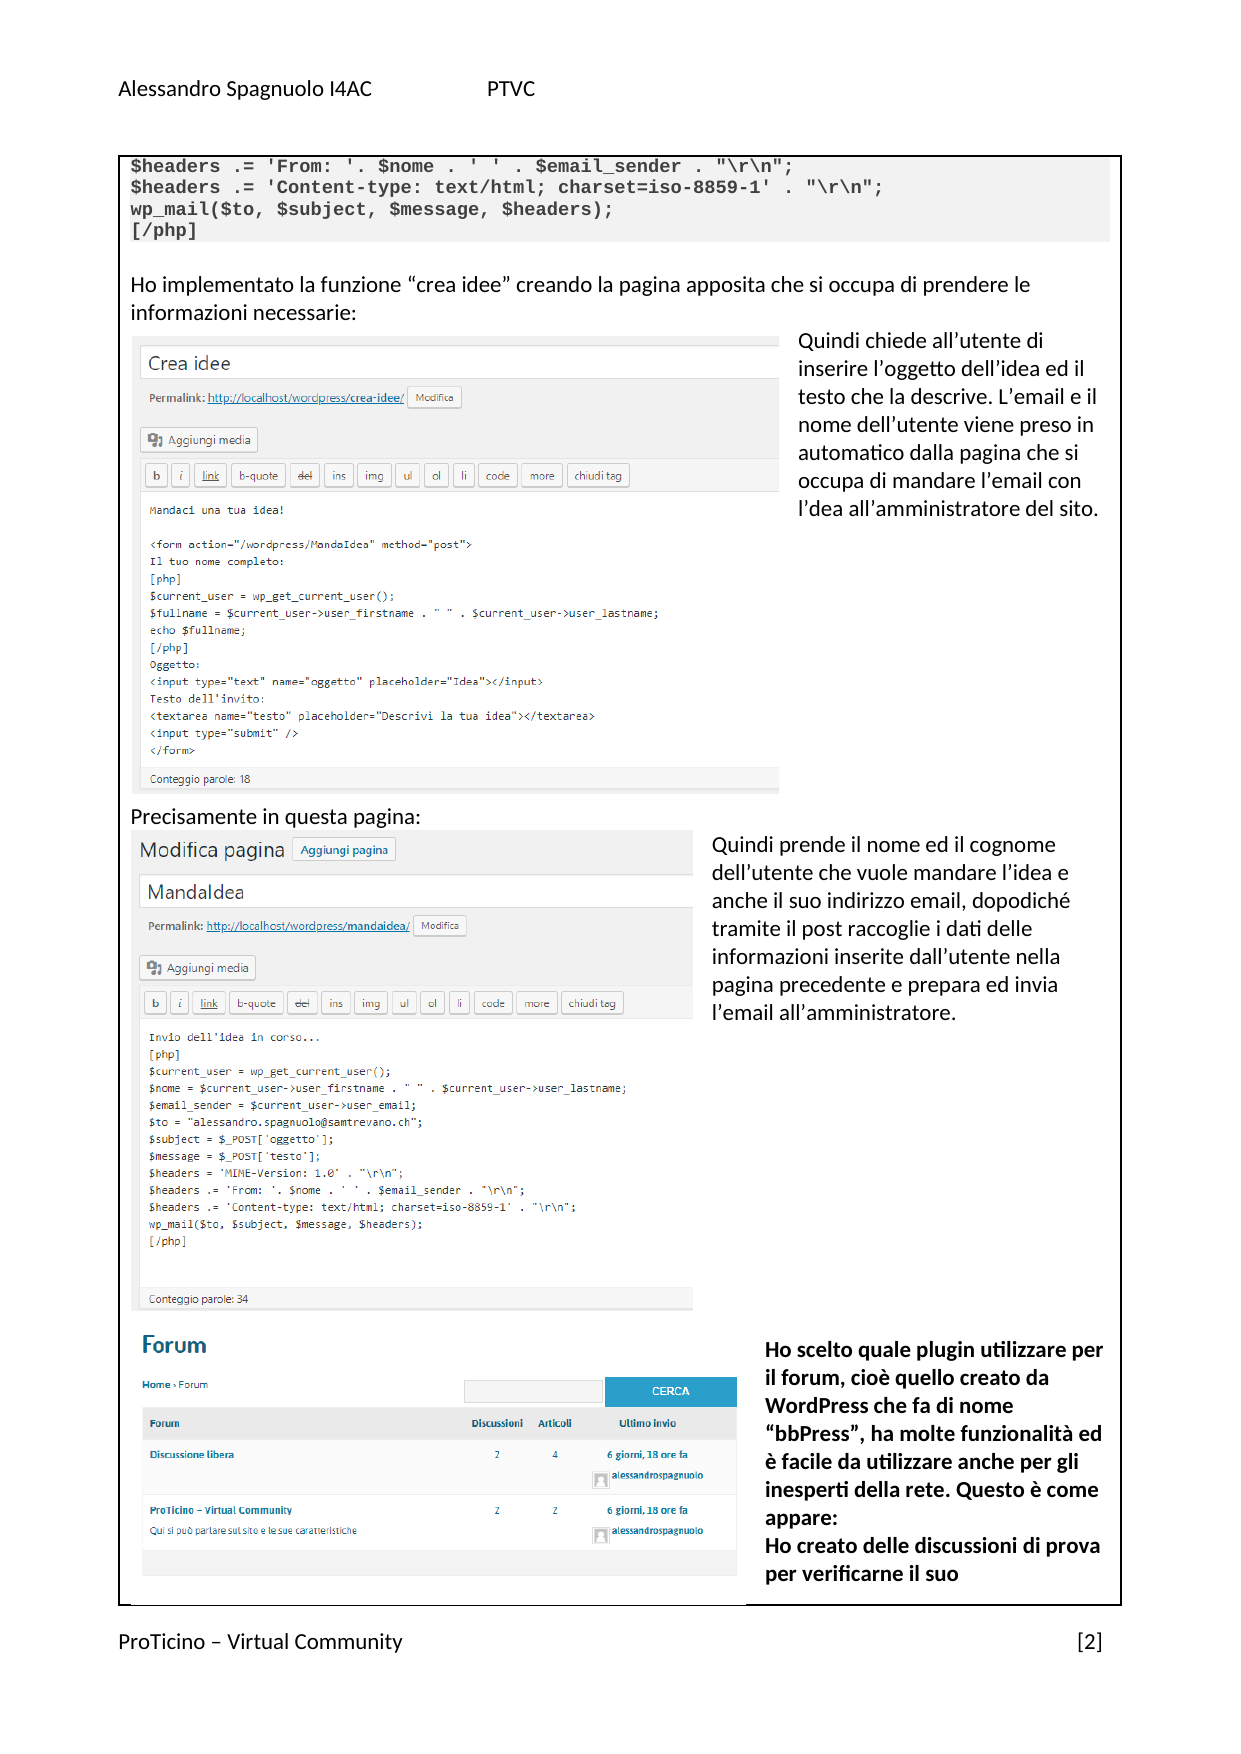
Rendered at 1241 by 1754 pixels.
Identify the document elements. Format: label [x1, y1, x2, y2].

picture [131, 830, 693, 1311]
picture [132, 336, 780, 794]
table_cell [120, 157, 1120, 1604]
picture [131, 1315, 747, 1605]
